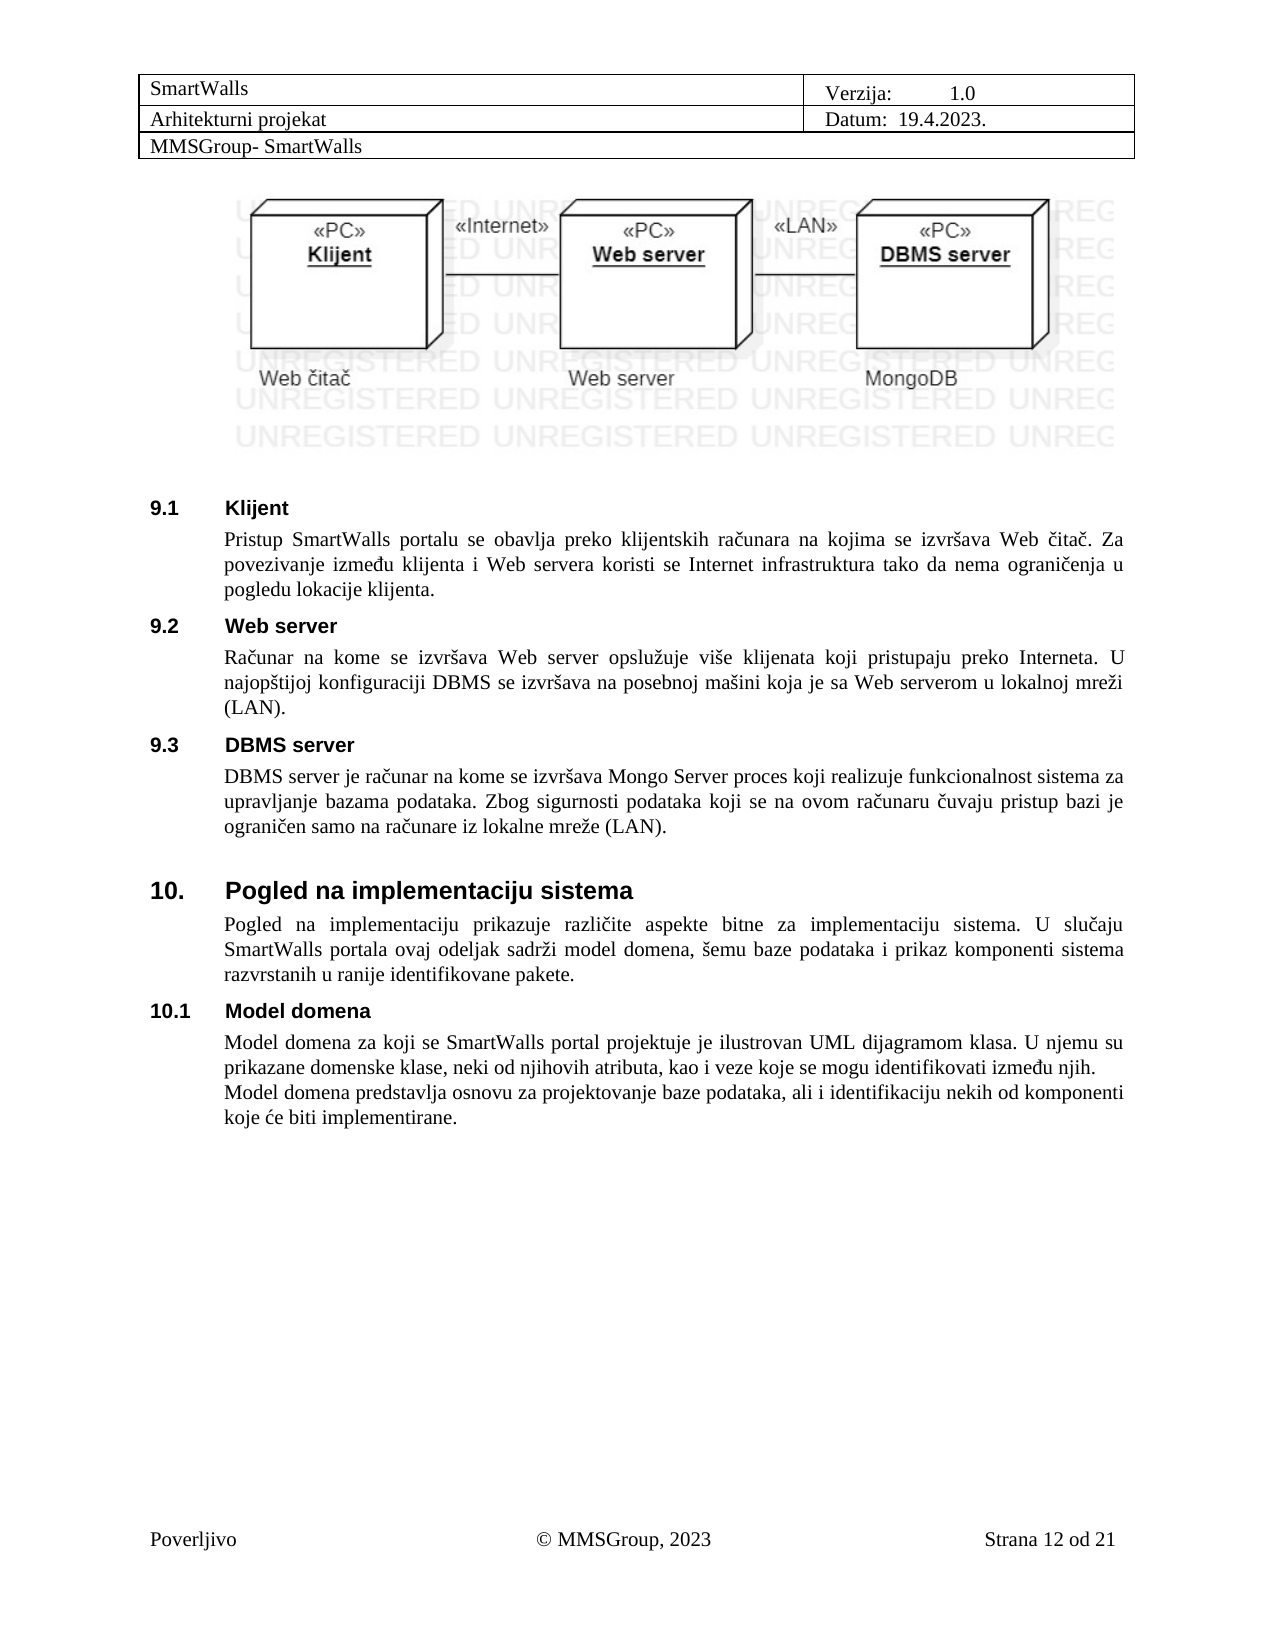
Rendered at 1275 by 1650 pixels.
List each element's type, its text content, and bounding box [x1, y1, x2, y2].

subtitle Web server [150, 613, 1125, 638]
subtitle Pogled na implementaciju sistema [150, 876, 1125, 904]
text Pristup SmartWalls portalu se obavlja preko klijentskih računara na kojima se izvršava Web čitač. Za povezivanje između klijenta i Web servera koristi se Internet infrastruktura tako da nema ograničenja u pogledu lokacije klijenta. [224, 526, 1125, 601]
text Model domena predstavlja osnovu za projektovanje baze podataka, ali i identifikaciju nekih od komponenti koje će biti implementirane. [224, 1079, 1125, 1129]
subtitle Klijent [150, 494, 1125, 519]
text Računar na kome se izvršava Web server opslužuje više klijenata koji pristupaju preko Interneta. U najopštijoj konfiguraciji DBMS se izvršava na posebnoj mašini koja je sa Web serverom u lokalnoj mreži (LAN). [224, 644, 1125, 719]
text DBMS server je računar na kome se izvršava Mongo Server proces koji realizuje funkcionalnost sistema za upravljanje bazama podataka. Zbog sigurnosti podataka koji se na ovom računaru čuvaju pristup bazi je ograničen samo na računare iz lokalne mreže (LAN). [224, 763, 1125, 838]
subtitle DBMS server [150, 732, 1125, 757]
picture [235, 184, 1114, 482]
text Pogled na implementaciju prikazuje različite aspekte bitne za implementaciju sistema. U slučaju SmartWalls portala ovaj odeljak sadrži model domena, šemu baze podataka i prikaz komponenti sistema razvrstanih u ranije identifikovane pakete. [224, 911, 1125, 986]
text Model domena za koji se SmartWalls portal projektuje je ilustrovan UML dijagramom klasa. U njemu su prikazane domenske klase, neki od njihovih atributa, kao i veze koje se mogu identifikovati između njih. [224, 1029, 1125, 1079]
subtitle Model domena [150, 998, 1125, 1023]
